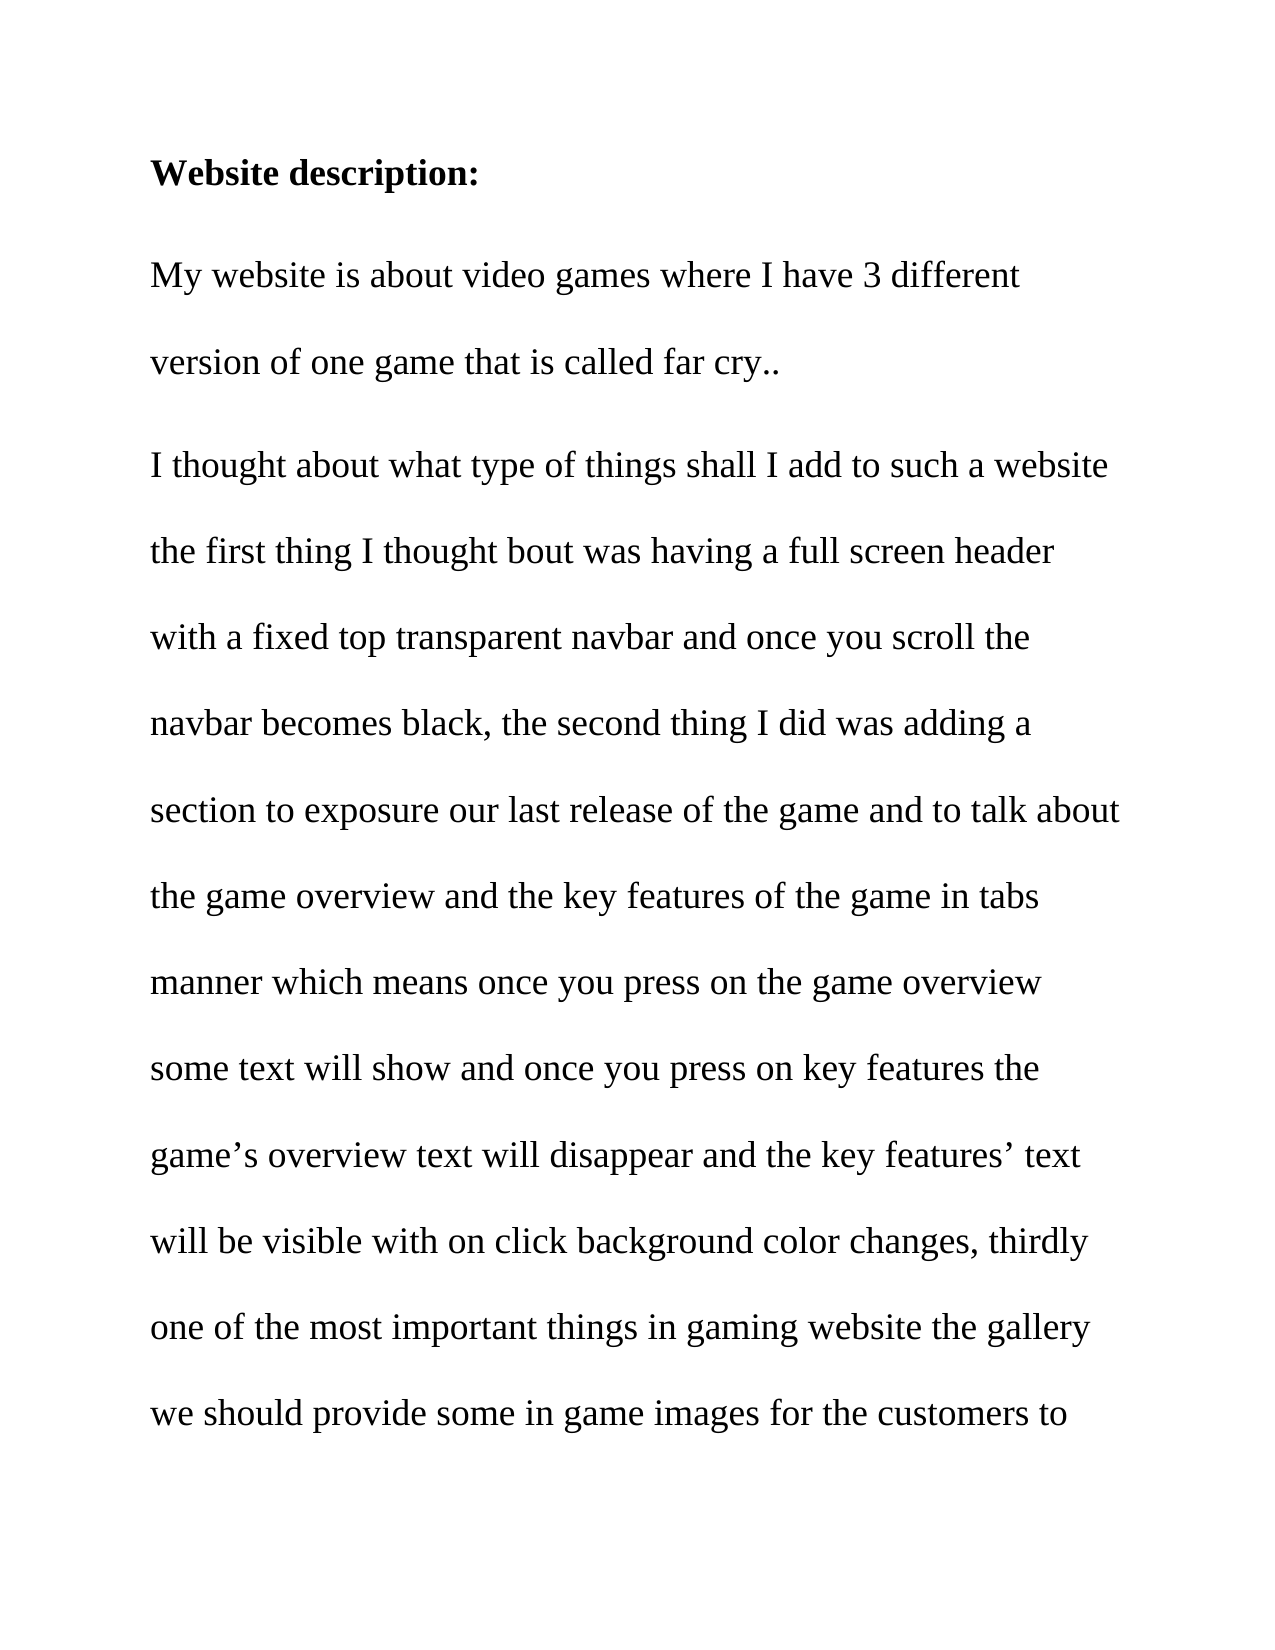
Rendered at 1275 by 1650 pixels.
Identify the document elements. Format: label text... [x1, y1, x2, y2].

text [150, 442, 1125, 1434]
text Website description: [150, 150, 1125, 193]
text My website is about video games where I have 3 different version of one game that is called far cry.. [150, 253, 1125, 382]
